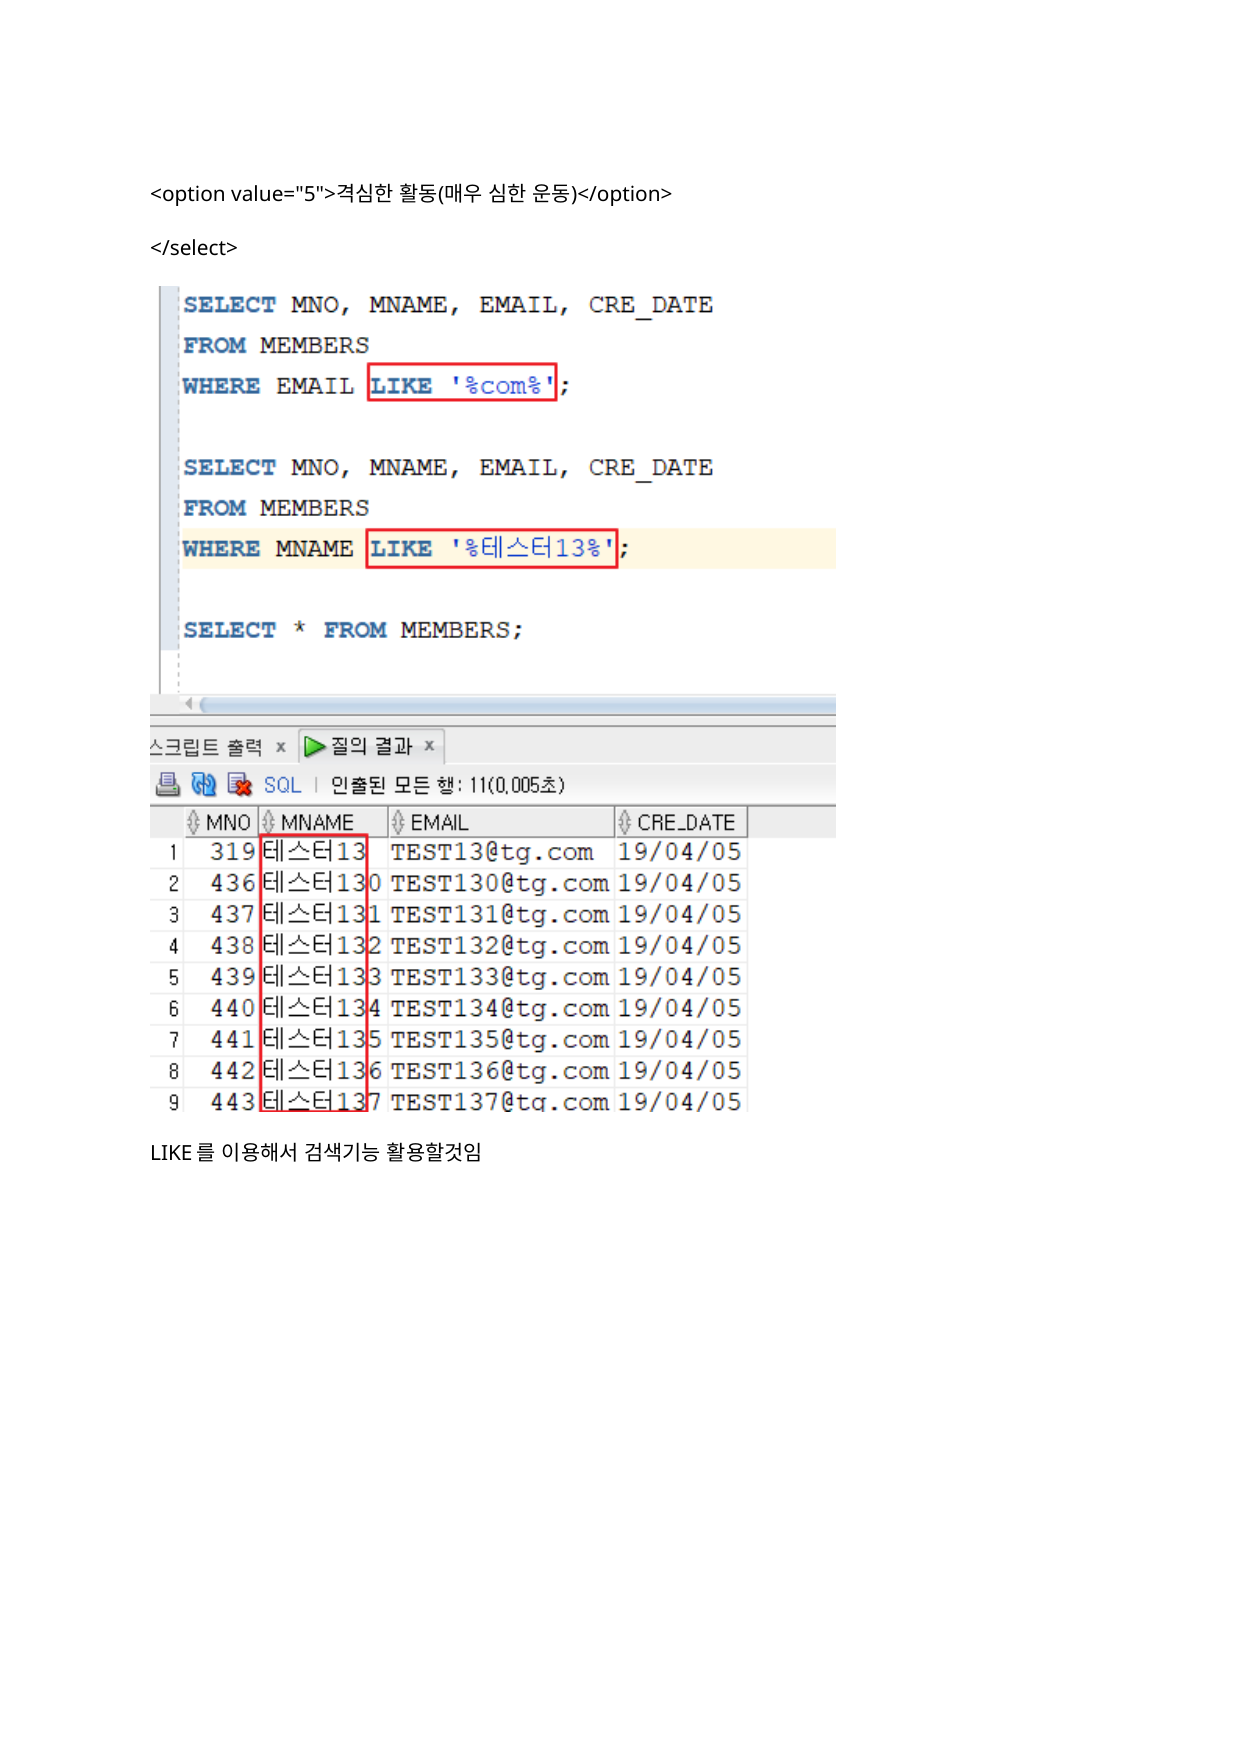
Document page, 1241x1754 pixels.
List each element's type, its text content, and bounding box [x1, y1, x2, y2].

picture [150, 286, 836, 1112]
text LIKE를 이용해서 검색기능 활용할것임 [150, 1136, 1090, 1167]
text </select> [150, 233, 1090, 261]
text <option value="5">격심한 활동(매우 심한 운동)</option> [150, 177, 1090, 207]
